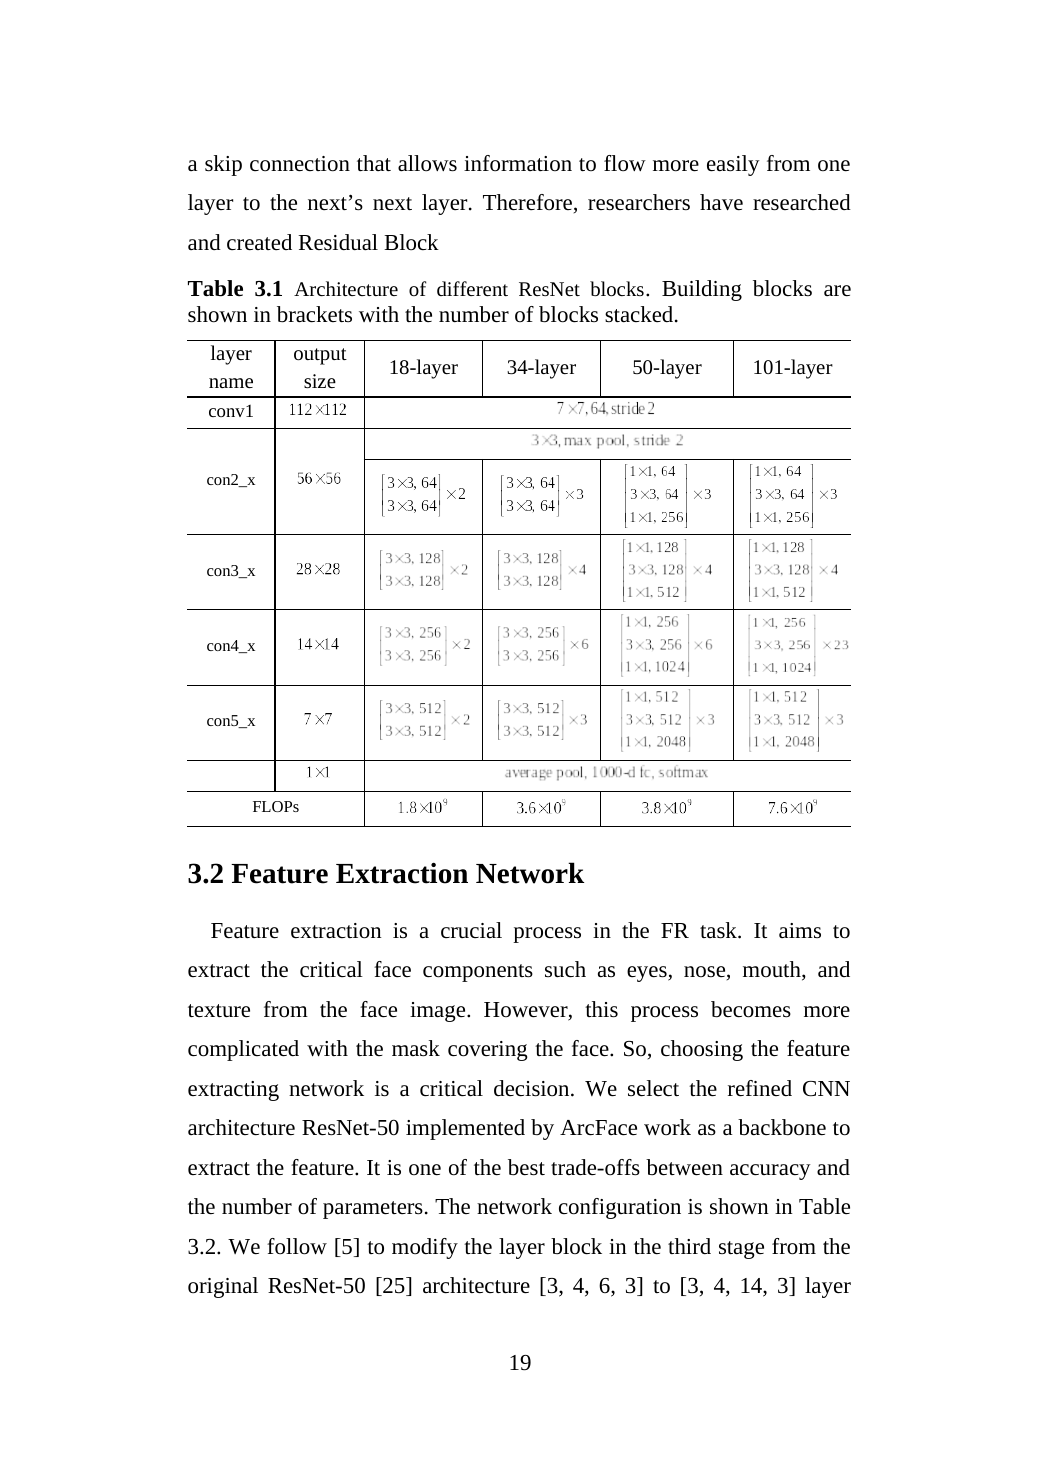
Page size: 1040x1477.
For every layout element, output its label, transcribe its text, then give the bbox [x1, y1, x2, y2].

table_cell [601, 460, 733, 534]
table_cell [276, 686, 364, 760]
table_header output size [276, 341, 364, 396]
table_cell [365, 460, 482, 534]
table_cell con5_x [187, 686, 274, 760]
table_cell [734, 792, 851, 826]
table_cell con2_x [187, 429, 274, 534]
table_cell [601, 792, 733, 826]
table_cell [734, 686, 851, 760]
table_cell [483, 535, 600, 609]
table_cell [276, 761, 364, 791]
table_cell [276, 398, 364, 428]
table_header 34-layer [483, 341, 600, 396]
table_cell [365, 429, 851, 459]
table_cell [601, 535, 733, 609]
subtitle 3.2 Feature Extraction Network [187, 856, 852, 889]
table_cell [365, 761, 851, 791]
table_cell [276, 429, 364, 534]
table_header 18-layer [365, 341, 482, 396]
table_cell [187, 761, 274, 791]
table_cell [734, 460, 851, 534]
table_cell [601, 686, 733, 760]
text Table 3.1 Architecture of different ResNet blocks. Building blocks are shown in brackets with the number of blocks stacked. [187, 275, 852, 327]
table_cell [483, 460, 600, 534]
table_cell [365, 535, 482, 609]
table_cell [365, 686, 482, 760]
table_cell [365, 792, 482, 826]
table_cell [483, 686, 600, 760]
table_cell [734, 535, 851, 609]
table_header 50-layer [601, 341, 733, 396]
table_cell [734, 610, 851, 684]
table_cell [276, 535, 364, 609]
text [187, 150, 852, 255]
table_header 101-layer [734, 341, 851, 396]
table_cell FLOPs [187, 792, 364, 826]
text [187, 917, 852, 1299]
table_header layer name [187, 341, 274, 396]
table_cell [276, 610, 364, 684]
table_cell [365, 398, 851, 428]
table_cell [365, 610, 482, 684]
table_cell [483, 792, 600, 826]
table_cell [601, 610, 733, 684]
table_cell [483, 610, 600, 684]
table_cell con4_x [187, 610, 274, 684]
table_cell conv1 [187, 398, 274, 428]
table_cell con3_x [187, 535, 274, 609]
